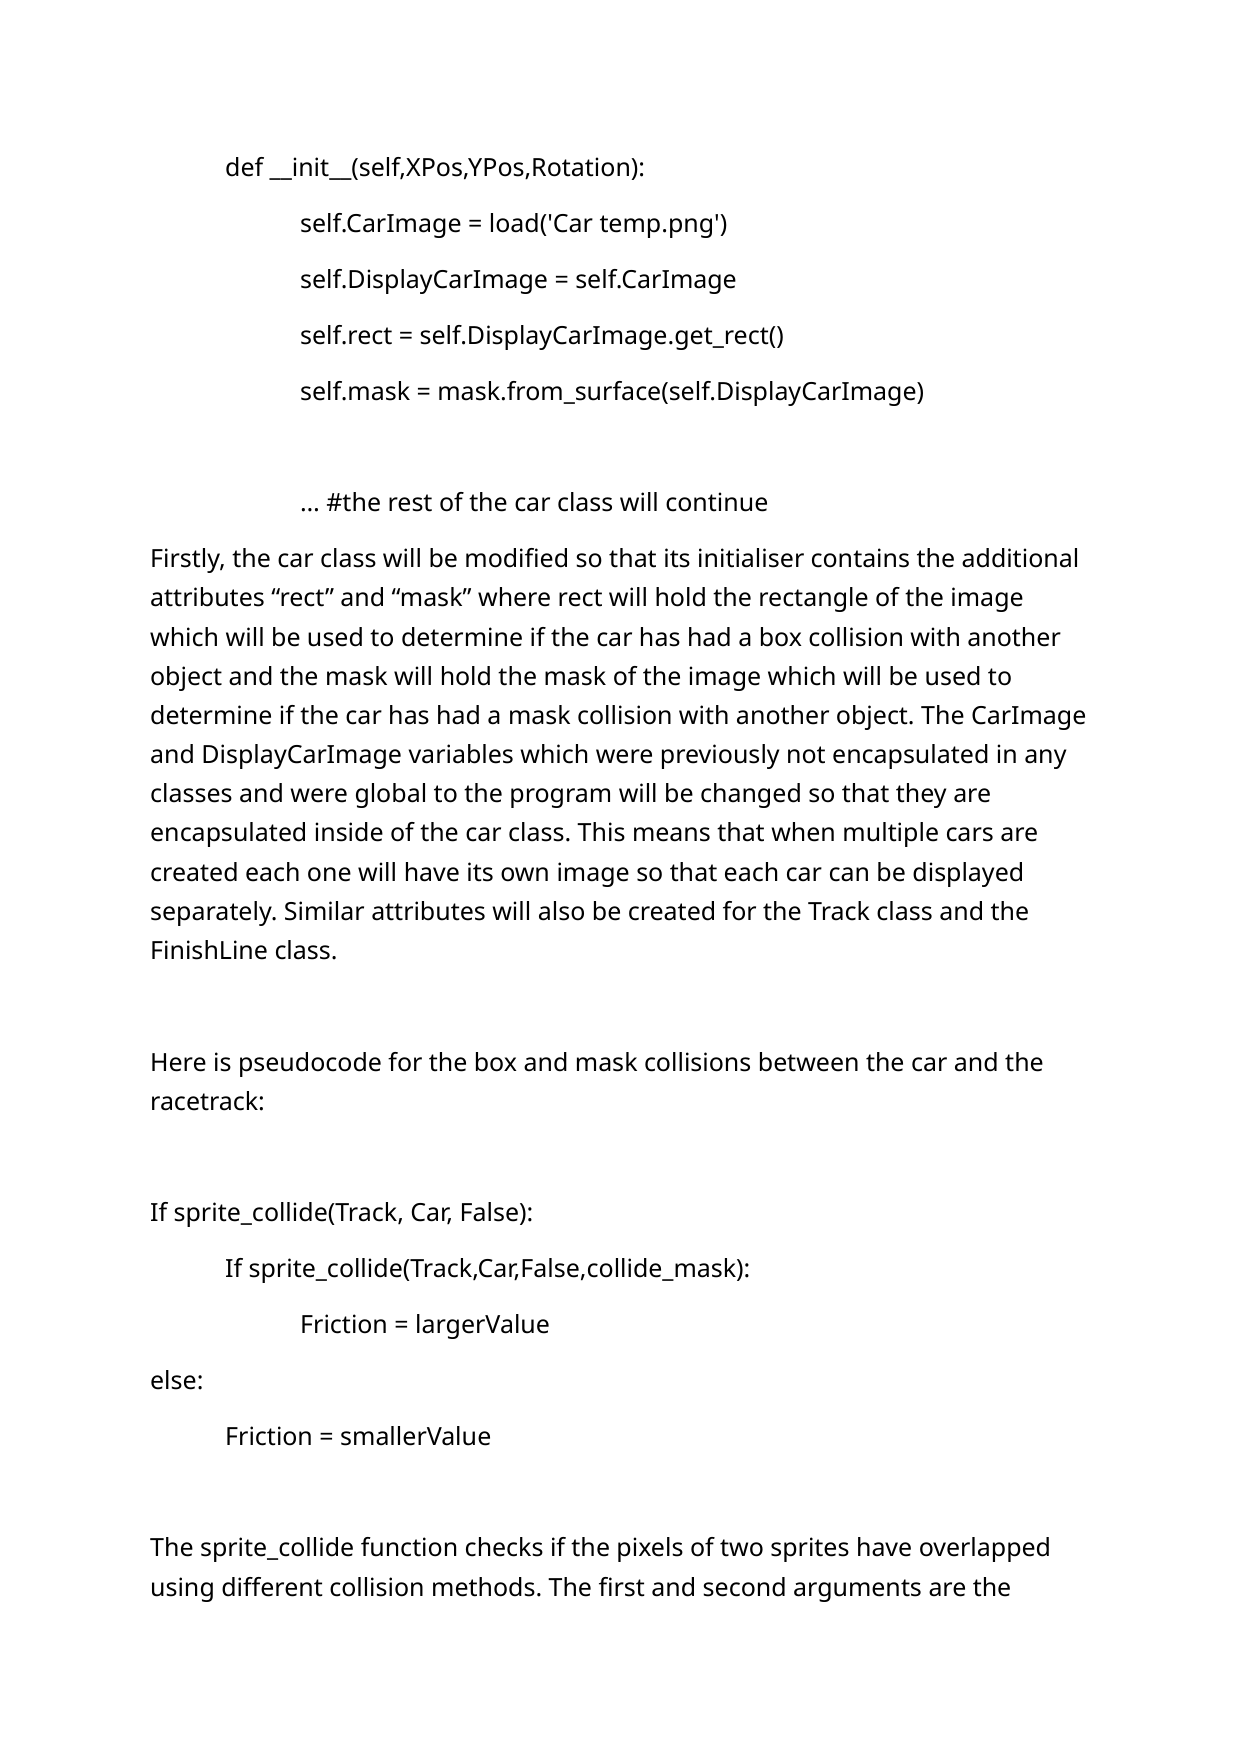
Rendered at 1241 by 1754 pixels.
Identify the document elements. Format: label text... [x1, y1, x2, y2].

text Firstly, the car class will be modified so that its initialiser contains the additional attributes “rect” and “mask” where rect will hold the rectangle of the image which will be used to determine if the car has had a box collision with another object and the mask will hold the mask of the image which will be used to determine if the car has had a mask collision with another object. The CarImage and DisplayCarImage variables which were previously not encapsulated in any classes and were global to the program will be changed so that they are encapsulated inside of the car class. This means that when multiple cars are created each one will have its own image so that each car can be displayed separately. Similar attributes will also be created for the Track class and the FinishLine class. [150, 541, 1090, 967]
text self.rect = self.DisplayCarImage.get_rect() [225, 317, 1090, 352]
text … #the rest of the car class will continue [225, 485, 1090, 519]
text self.CarImage = load('Car temp.png') [150, 206, 1090, 240]
text If sprite_collide(Track,Car,False,collide_mask): [150, 1251, 1090, 1285]
text Friction = largerValue [150, 1307, 1090, 1341]
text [150, 1530, 1090, 1603]
text def __init__(self,XPos,YPos,Rotation): [150, 150, 1090, 184]
text Friction = smallerValue [150, 1418, 1090, 1452]
text else: [150, 1362, 1090, 1397]
text self.mask = mask.from_surface(self.DisplayCarImage) [225, 373, 1090, 407]
text If sprite_collide(Track, Car, False): [150, 1195, 1090, 1229]
text Here is pseudocode for the box and mask collisions between the car and the racetrack: [150, 1044, 1090, 1117]
text self.DisplayCarImage = self.CarImage [225, 262, 1090, 296]
